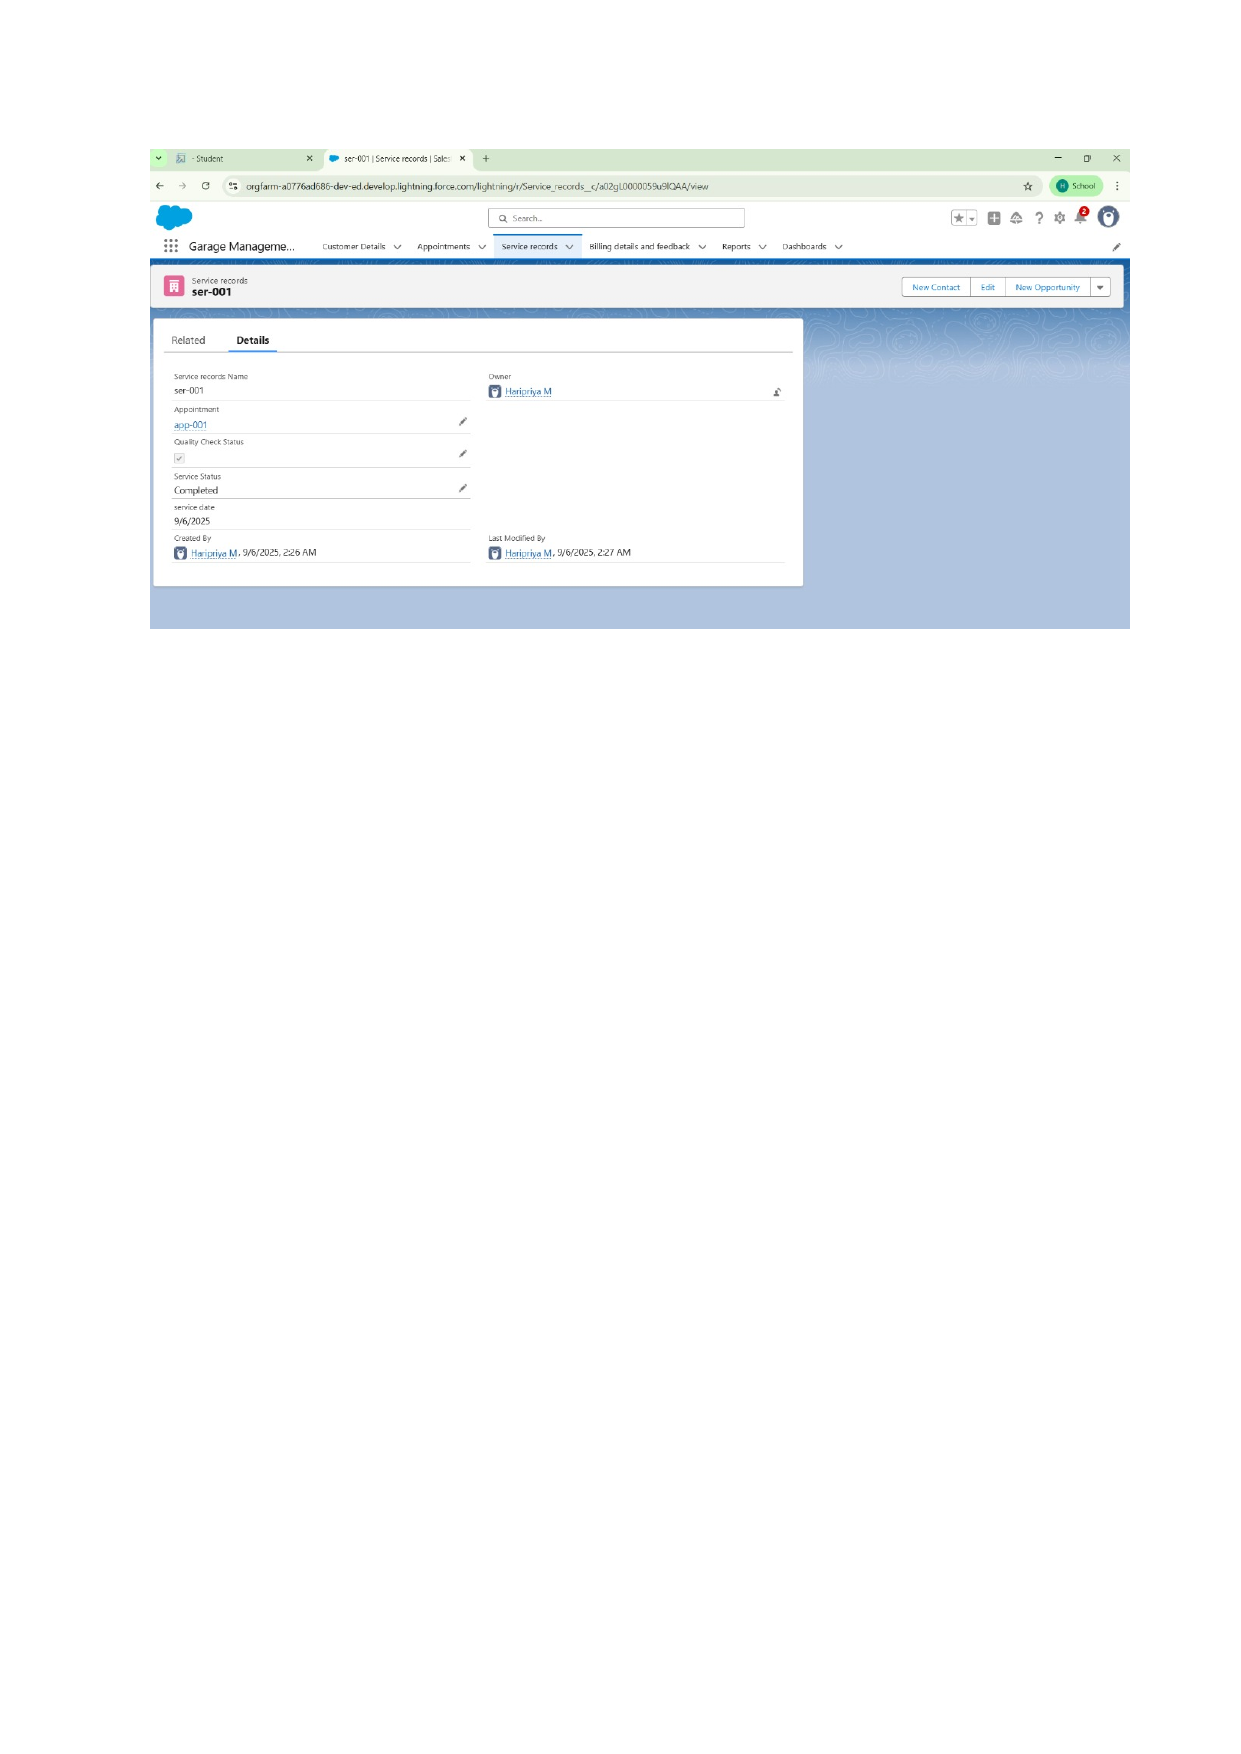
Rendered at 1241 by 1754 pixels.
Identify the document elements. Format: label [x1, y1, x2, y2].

picture [150, 149, 1130, 629]
